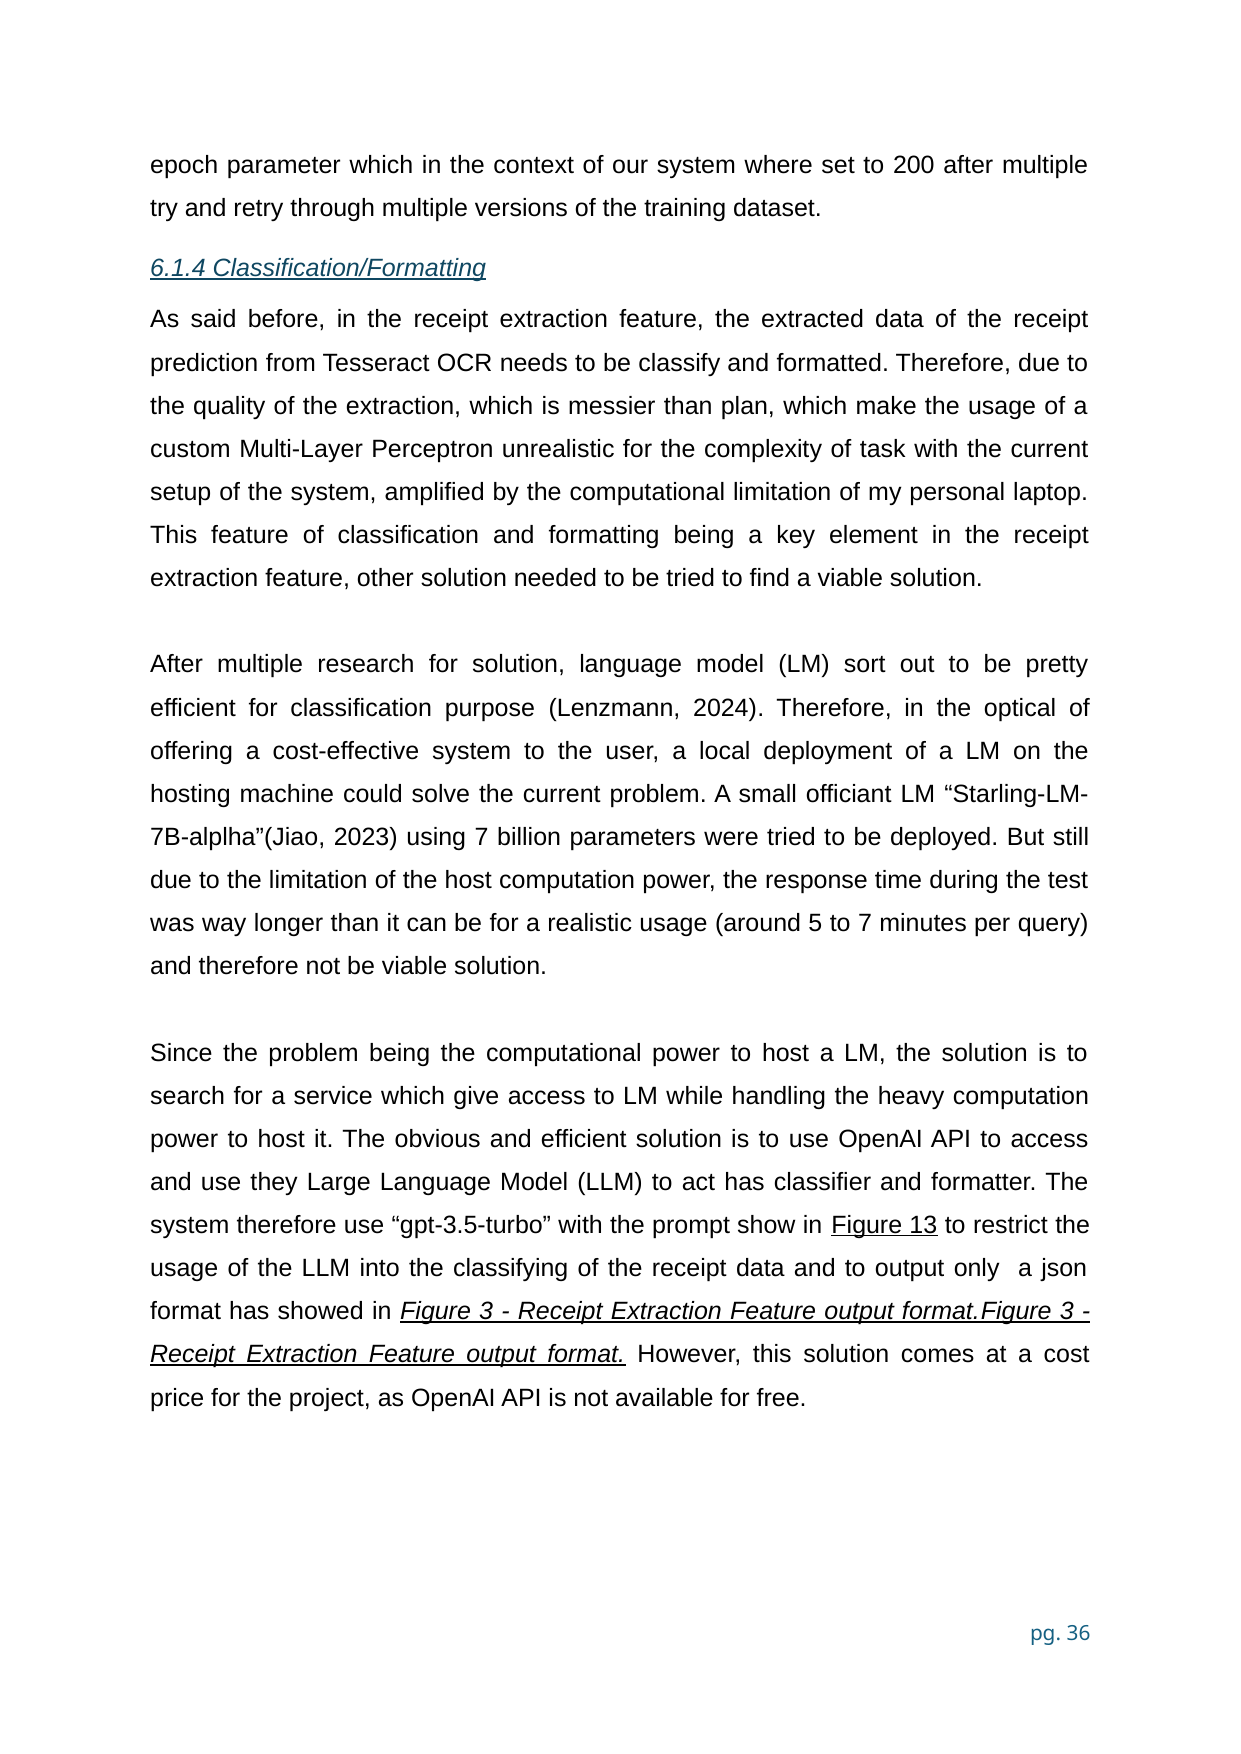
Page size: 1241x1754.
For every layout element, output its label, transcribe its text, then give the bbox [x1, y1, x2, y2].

text Since the problem being the computational power to host a LM, the solution is to search for a service which give access to LM while handling the heavy computation power to host it. The obvious and efficient solution is to use OpenAI API to access and use they Large Language Model (LLM) to act has classifier and formatter. The system therefore use “gpt-3.5-turbo” with the prompt show in Figure 13 to restrict the usage of the LLM into the classifying of the receipt data and to output only a json format has showed in Figure 3 - Receipt Extraction Feature output format. However, this solution comes at a cost price for the project, as OpenAI API is not available for free. [150, 1037, 1090, 1411]
text After multiple research for solution, language model (LM) sort out to be pretty efficient for classification purpose (Lenzmann, 2024). Therefore, in the optical of offering a cost-effective system to the user, a local deployment of a LM on the hosting machine could solve the current problem. A small officiant LM “Starling-LM-7B-alplha”(Jiao, 2023) using 7 billion parameters were tried to be deployed. But still due to the limitation of the host computation power, the response time during the test was way longer than it can be for a realistic usage (around 5 to 7 minutes per query) and therefore not be viable solution. [150, 649, 1090, 980]
text As said before, in the receipt extraction feature, the extracted data of the receipt prediction from Tesseract OCR needs to be classify and formatted. Therefore, due to the quality of the extraction, which is messier than plan, which make the usage of a custom Multi-Layer Perceptron unrealistic for the complexity of task with the current setup of the system, amplified by the computational limitation of my personal laptop. This feature of classification and formatting being a key element in the receipt extraction feature, other solution needed to be tried to find a viable solution. [150, 304, 1090, 592]
subtitle 6.1.4 Classification/Formatting [150, 253, 1090, 282]
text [150, 150, 1090, 222]
